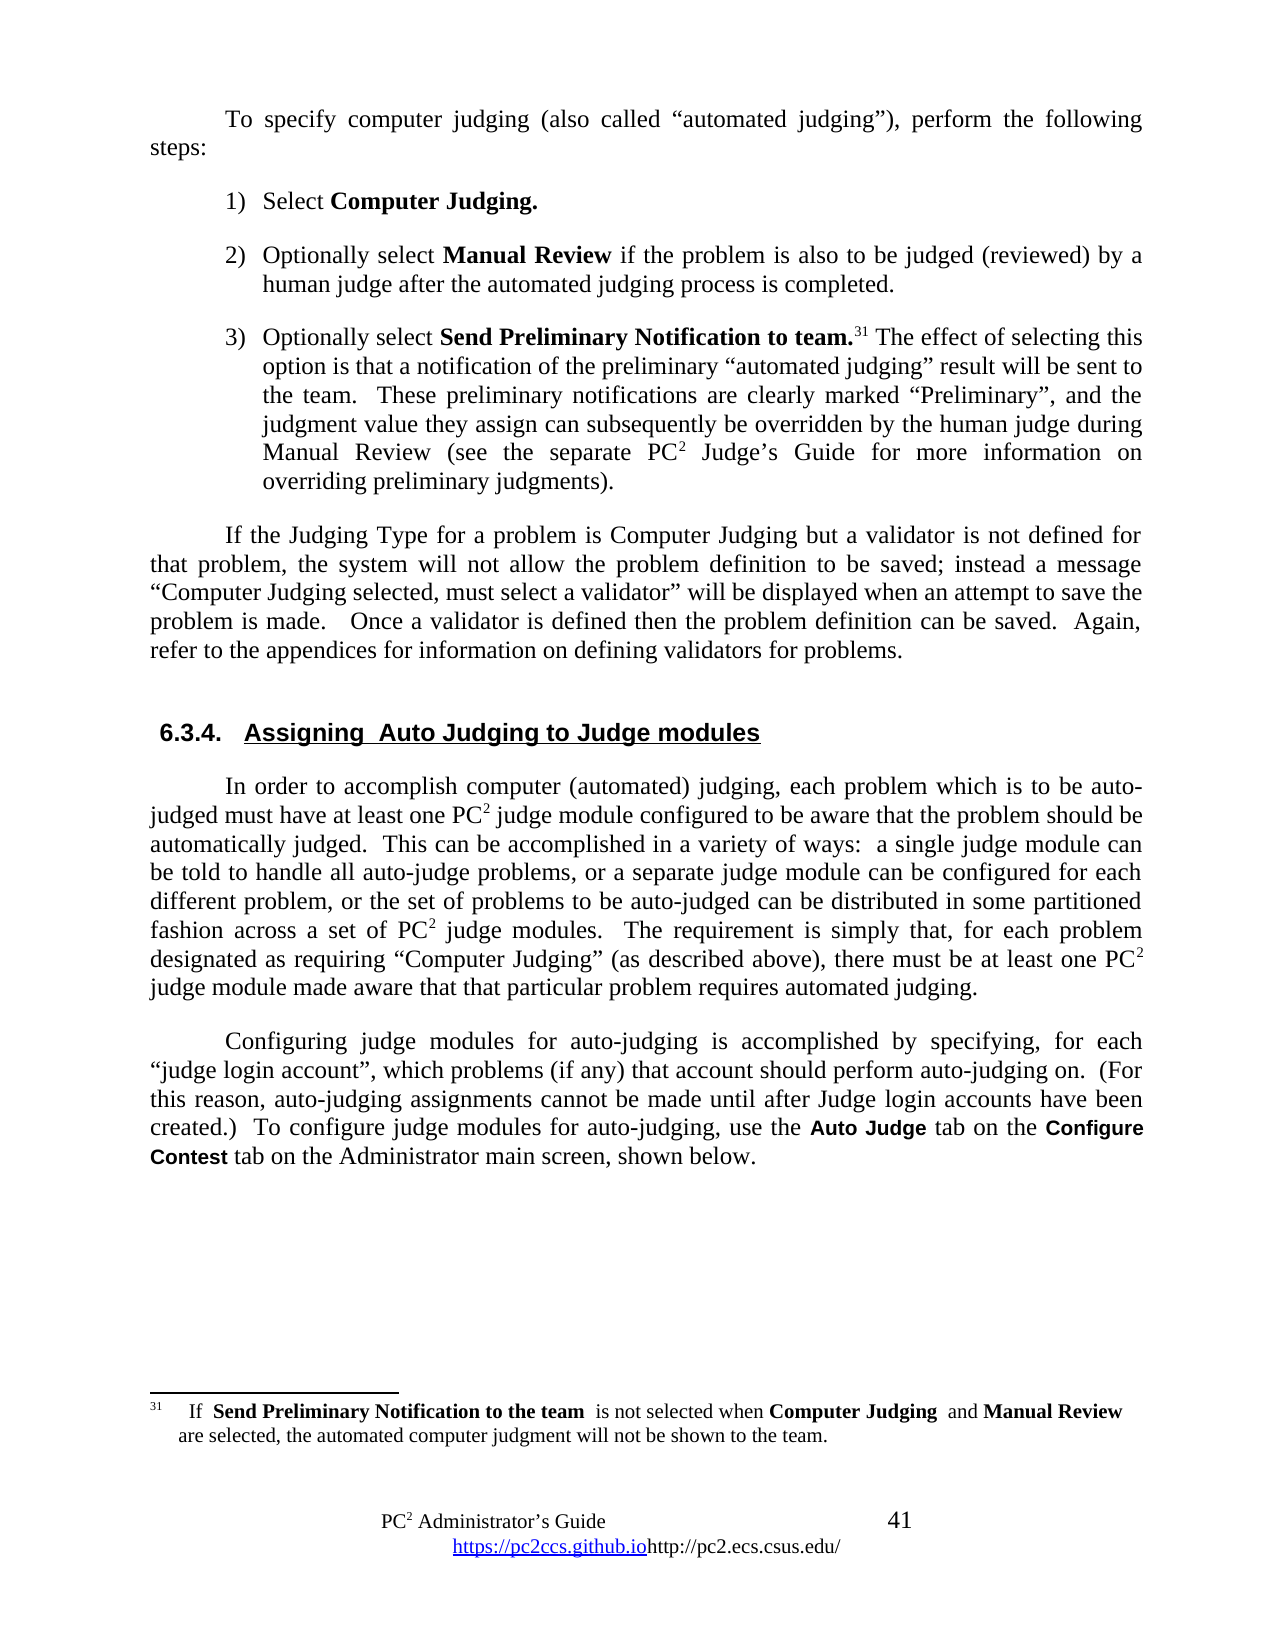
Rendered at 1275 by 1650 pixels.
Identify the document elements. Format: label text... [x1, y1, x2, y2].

text Configuring judge modules for auto-judging is accomplished by specifying, for each “judge login account”, which problems (if any) that account should perform auto-judging on. (For this reason, auto-judging assignments cannot be made until after Judge login accounts have been created.) To configure judge modules for auto-judging, use the Auto Judge tab on the Configure Contest tab on the Administrator main screen, shown below. [150, 1026, 1144, 1170]
list Optionally select Manual Review if the problem is also to be judged (reviewed) by a human judge after the automated judging process is completed. [225, 240, 1143, 297]
text In order to accomplish computer (automated) judging, each problem which is to be auto-judged must have at least one PC2 judge module configured to be aware that the problem should be automatically judged. This can be accomplished in a variety of ways: a single judge module can be told to handle all auto-judge problems, or a separate judge module can be configured for each different problem, or the set of problems to be auto-judged can be distributed in some partitioned fashion across a set of PC2 judge modules. The requirement is simply that, for each problem designated as requiring “Computer Judging” (as described above), there must be at least one PC2 judge module made aware that that particular problem requires automated judging. [150, 771, 1144, 1001]
list Assigning Auto Judging to Judge modules [159, 717, 1143, 746]
text To specify computer judging (also called “automated judging”), perform the following steps: [150, 104, 1143, 161]
list Optionally select Send Preliminary Notification to team. The effect of selecting this option is that a notification of the preliminary “automated judging” result will be sent to the team. These preliminary notifications are clearly marked “Preliminary”, and the judgment value they assign can subsequently be overridden by the human judge during Manual Review (see the separate PC2 Judge’s Guide for more information on overriding preliminary judgments). [225, 322, 1143, 495]
list Select Computer Judging. [225, 186, 1143, 215]
text If the Judging Type for a problem is Computer Judging but a validator is not defined for that problem, the system will not allow the problem definition to be saved; instead a message “Computer Judging selected, must select a validator” will be displayed when an attempt to save the problem is made. Once a validator is defined then the problem definition can be saved. Again, refer to the appendices for information on defining validators for problems. [150, 520, 1143, 664]
